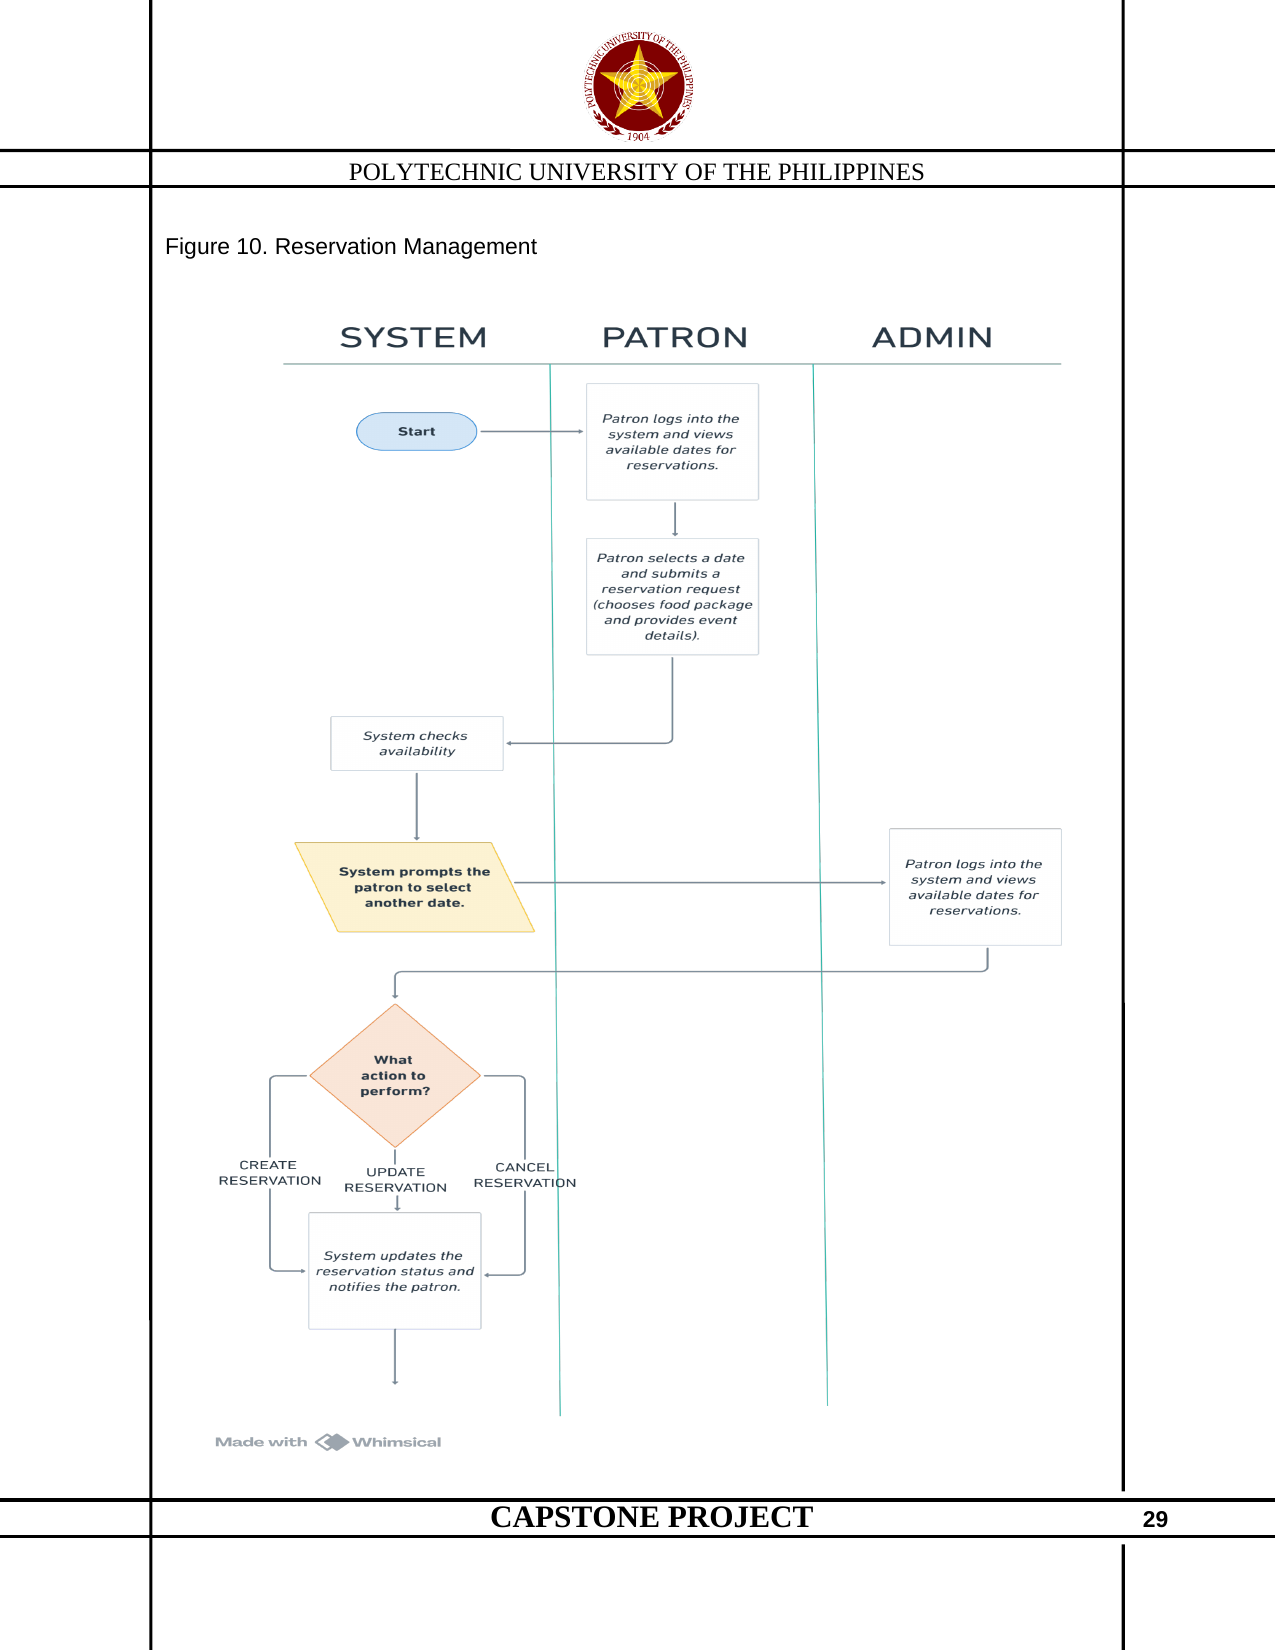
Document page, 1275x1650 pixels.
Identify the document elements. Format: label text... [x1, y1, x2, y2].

picture [165, 285, 1112, 1468]
picture [582, 31, 694, 142]
text Figure 10. Reservation Management [165, 233, 1110, 259]
